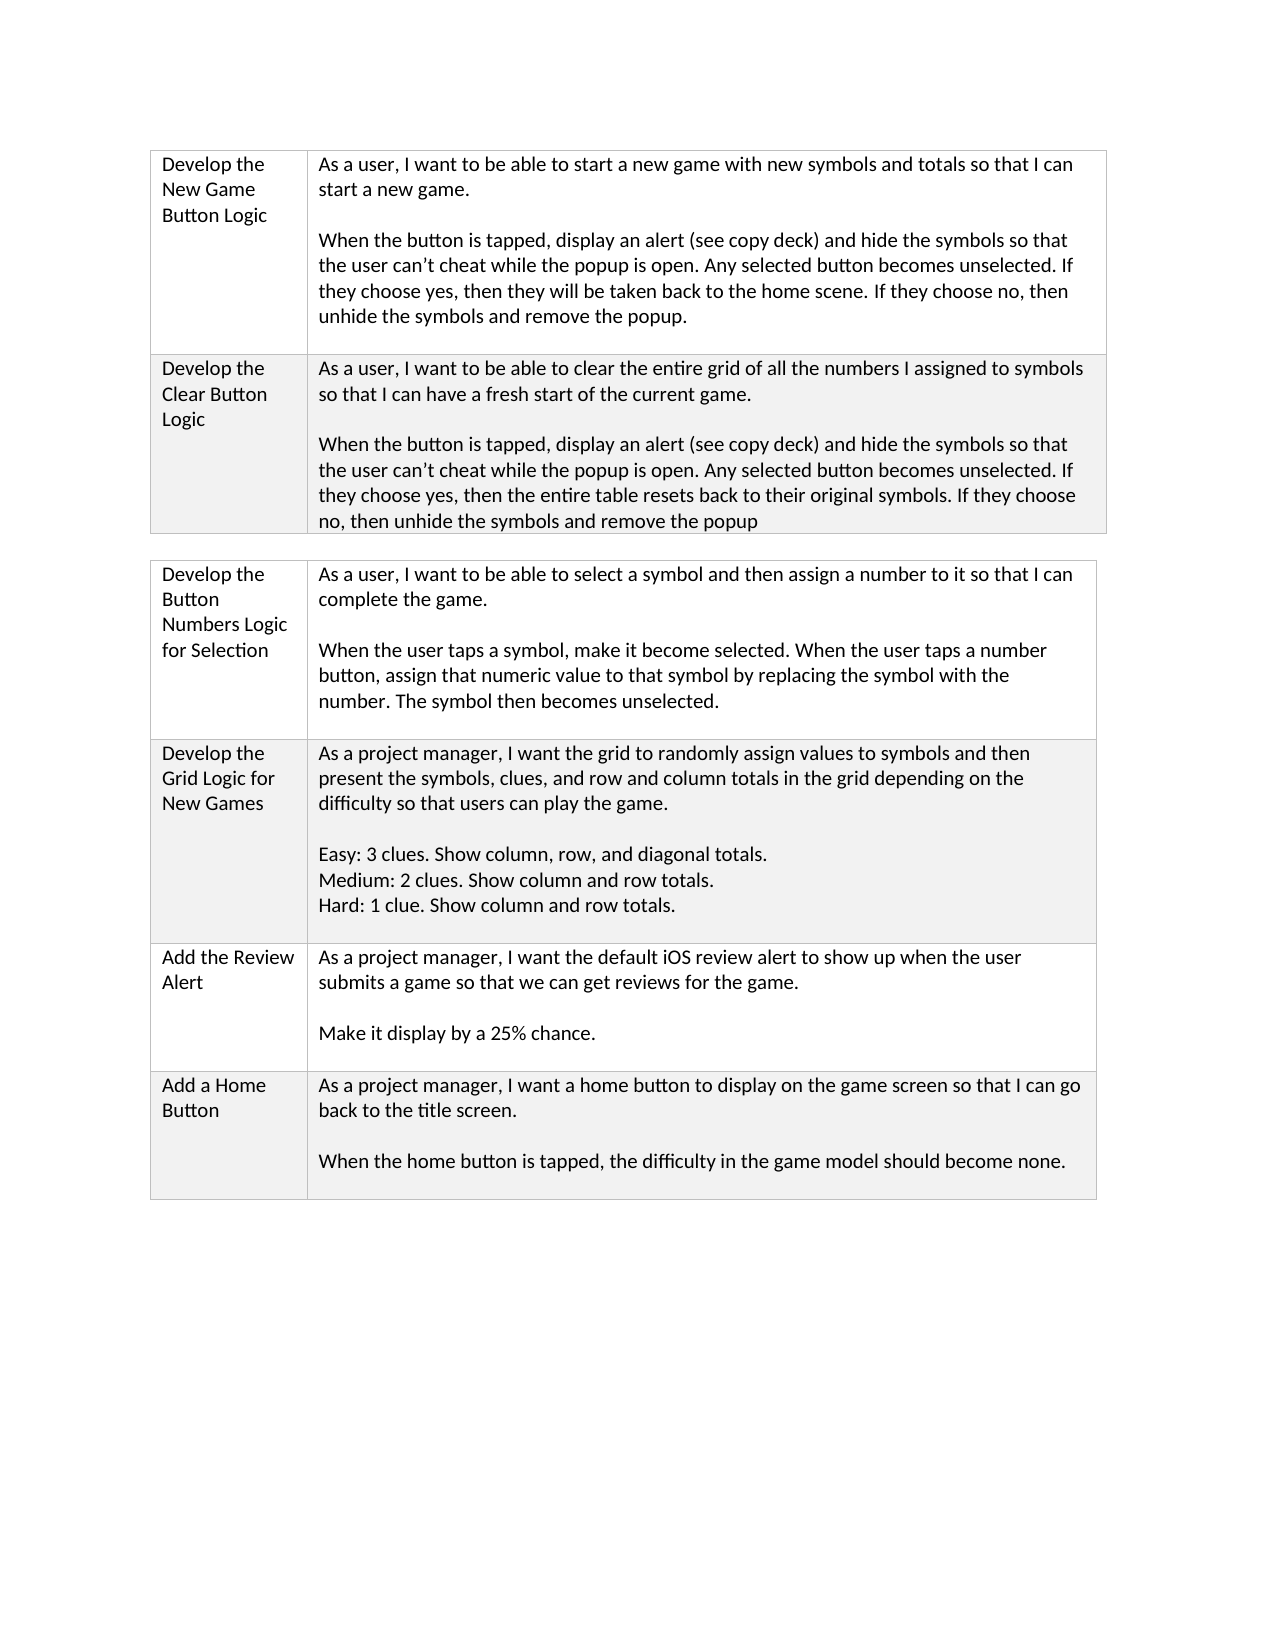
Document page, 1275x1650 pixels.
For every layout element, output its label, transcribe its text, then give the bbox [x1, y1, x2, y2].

table_cell Develop the Grid Logic for New Games [151, 740, 307, 943]
table_cell As a project manager, I want the default iOS review alert to show up when the user submits a game so that we can get reviews for the game. Make it display by a 25% chance. [308, 944, 1096, 1071]
table_cell Add a Home Button [151, 1072, 307, 1199]
table_cell As a project manager, I want the grid to randomly assign values to symbols and then present the symbols, clues, and row and column totals in the grid depending on the difficulty so that users can play the game. Easy: 3 clues. Show column, row, and diagonal totals. Medium: 2 clues. Show column and row totals. Hard: 1 clue. Show column and row totals. [308, 740, 1096, 943]
table_header Develop the Button Numbers Logic for Selection [151, 561, 307, 739]
table_header As a user, I want to be able to select a symbol and then assign a number to it so that I can complete the game. When the user taps a symbol, make it become selected. When the user taps a number button, assign that numeric value to that symbol by replacing the symbol with the number. The symbol then becomes unselected. [308, 561, 1096, 739]
table_header As a user, I want to be able to start a new game with new symbols and totals so that I can start a new game. When the button is tapped, display an alert (see copy deck) and hide the symbols so that the user can’t cheat while the popup is open. Any selected button becomes unselected. If they choose yes, then they will be taken back to the home scene. If they choose no, then unhide the symbols and remove the popup. [308, 151, 1106, 354]
table_cell As a user, I want to be able to clear the entire grid of all the numbers I assigned to symbols so that I can have a fresh start of the current game. When the button is tapped, display an alert (see copy deck) and hide the symbols so that the user can’t cheat while the popup is open. Any selected button becomes unselected. If they choose yes, then the entire table resets back to their original symbols. If they choose no, then unhide the symbols and remove the popup [308, 355, 1106, 533]
table_cell As a project manager, I want a home button to display on the game screen so that I can go back to the title screen. When the home button is tapped, the difficulty in the game model should become none. [308, 1072, 1096, 1199]
table_header Develop the New Game Button Logic [151, 151, 307, 354]
table_cell Develop the Clear Button Logic [151, 355, 307, 533]
table_cell Add the Review Alert [151, 944, 307, 1071]
